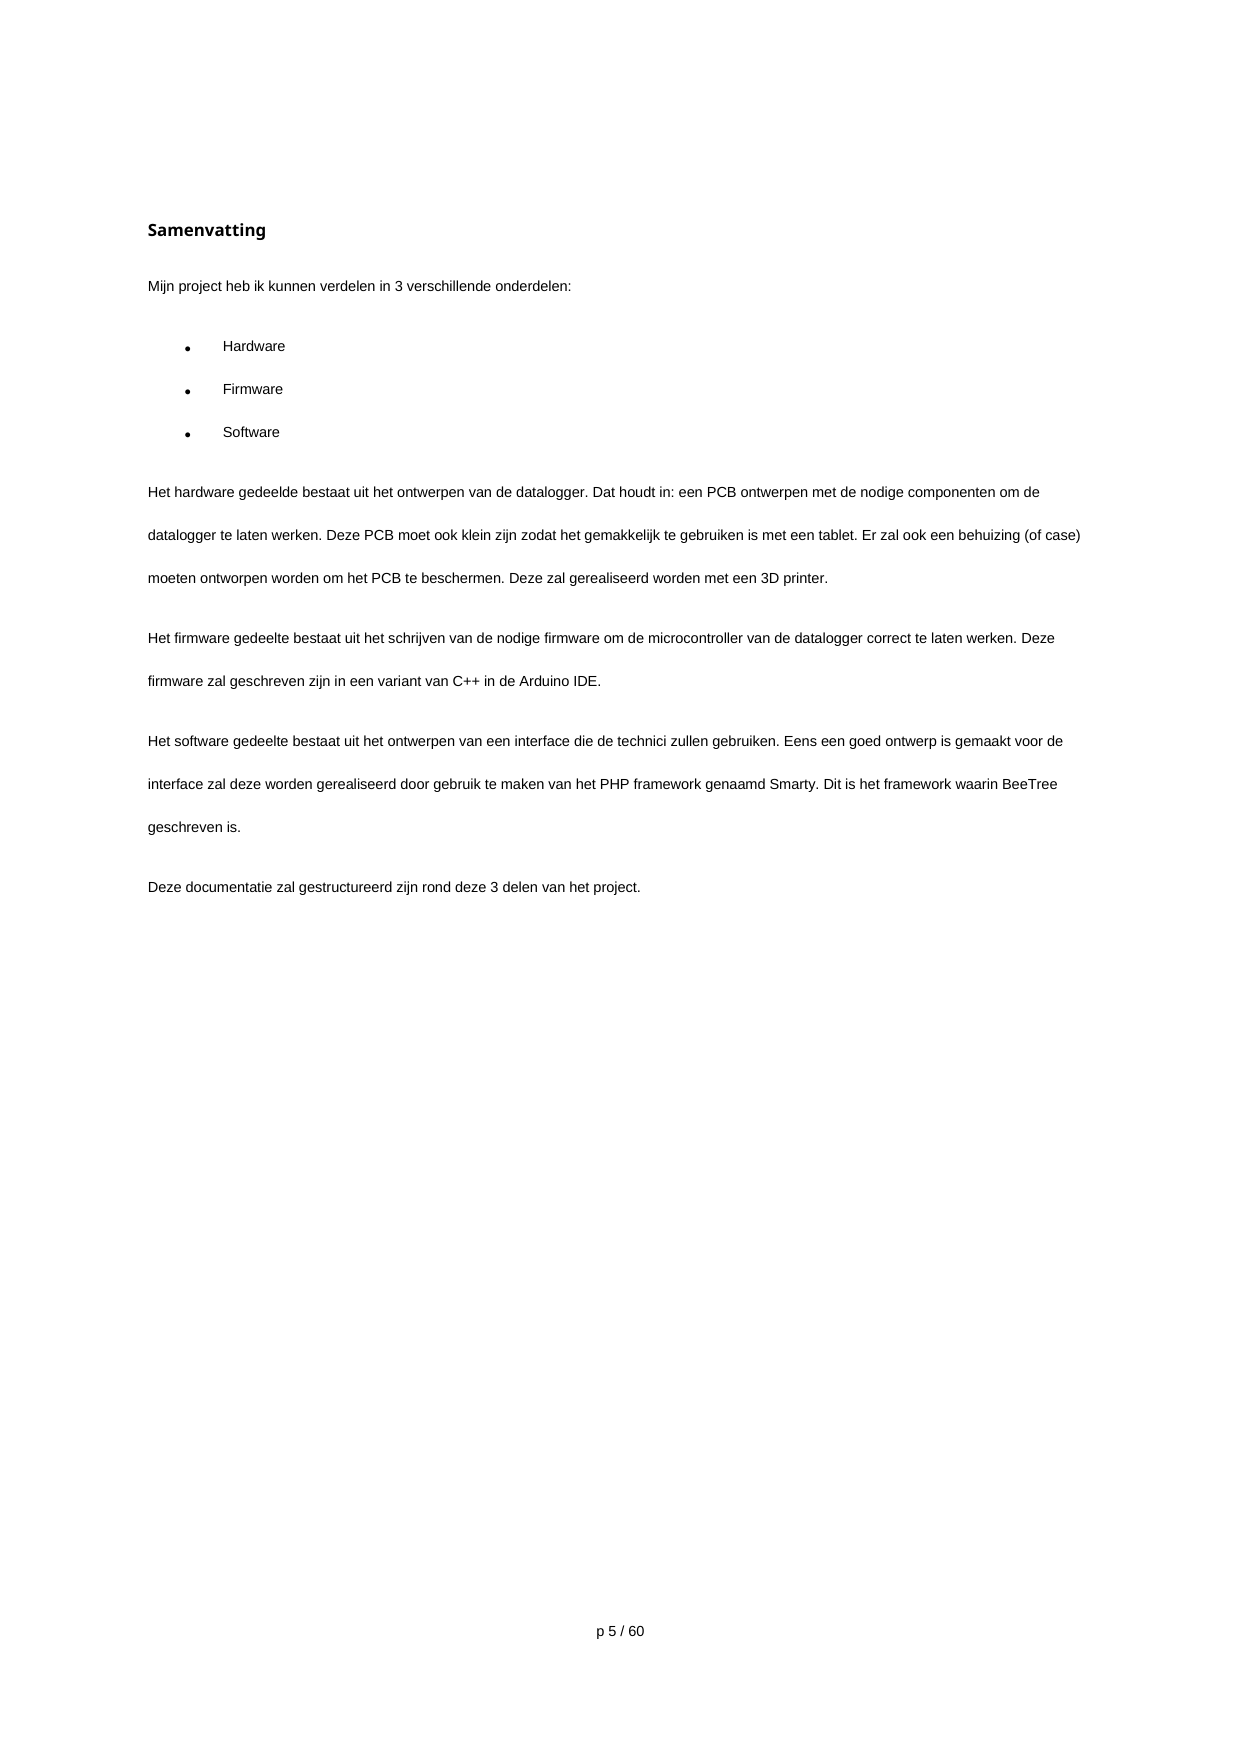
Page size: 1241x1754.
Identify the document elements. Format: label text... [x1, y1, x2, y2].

list Hardware [185, 338, 1092, 367]
text Mijn project heb ik kunnen verdelen in 3 verschillende onderdelen: [148, 278, 1092, 307]
text Het hardware gedeelde bestaat uit het ontwerpen van de datalogger. Dat houdt in: een PCB ontwerpen met de nodige componenten om de datalogger te laten werken. Deze PCB moet ook klein zijn zodat het gemakkelijk te gebruiken is met een tablet. Er zal ook een behuizing (of case) moeten ontworpen worden om het PCB te beschermen. Deze zal gerealiseerd worden met een 3D printer. [148, 484, 1092, 599]
list Firmware [185, 381, 1092, 410]
subtitle Samenvatting [148, 218, 1092, 258]
list Software [185, 424, 1092, 453]
text Deze documentatie zal gestructureerd zijn rond deze 3 delen van het project. [148, 879, 1092, 908]
text Het firmware gedeelte bestaat uit het schrijven van de nodige firmware om de microcontroller van de datalogger correct te laten werken. Deze firmware zal geschreven zijn in een variant van C++ in de Arduino IDE. [148, 630, 1092, 702]
text Het software gedeelte bestaat uit het ontwerpen van een interface die de technici zullen gebruiken. Eens een goed ontwerp is gemaakt voor de interface zal deze worden gerealiseerd door gebruik te maken van het PHP framework genaamd Smarty. Dit is het framework waarin BeeTree geschreven is. [148, 733, 1092, 848]
